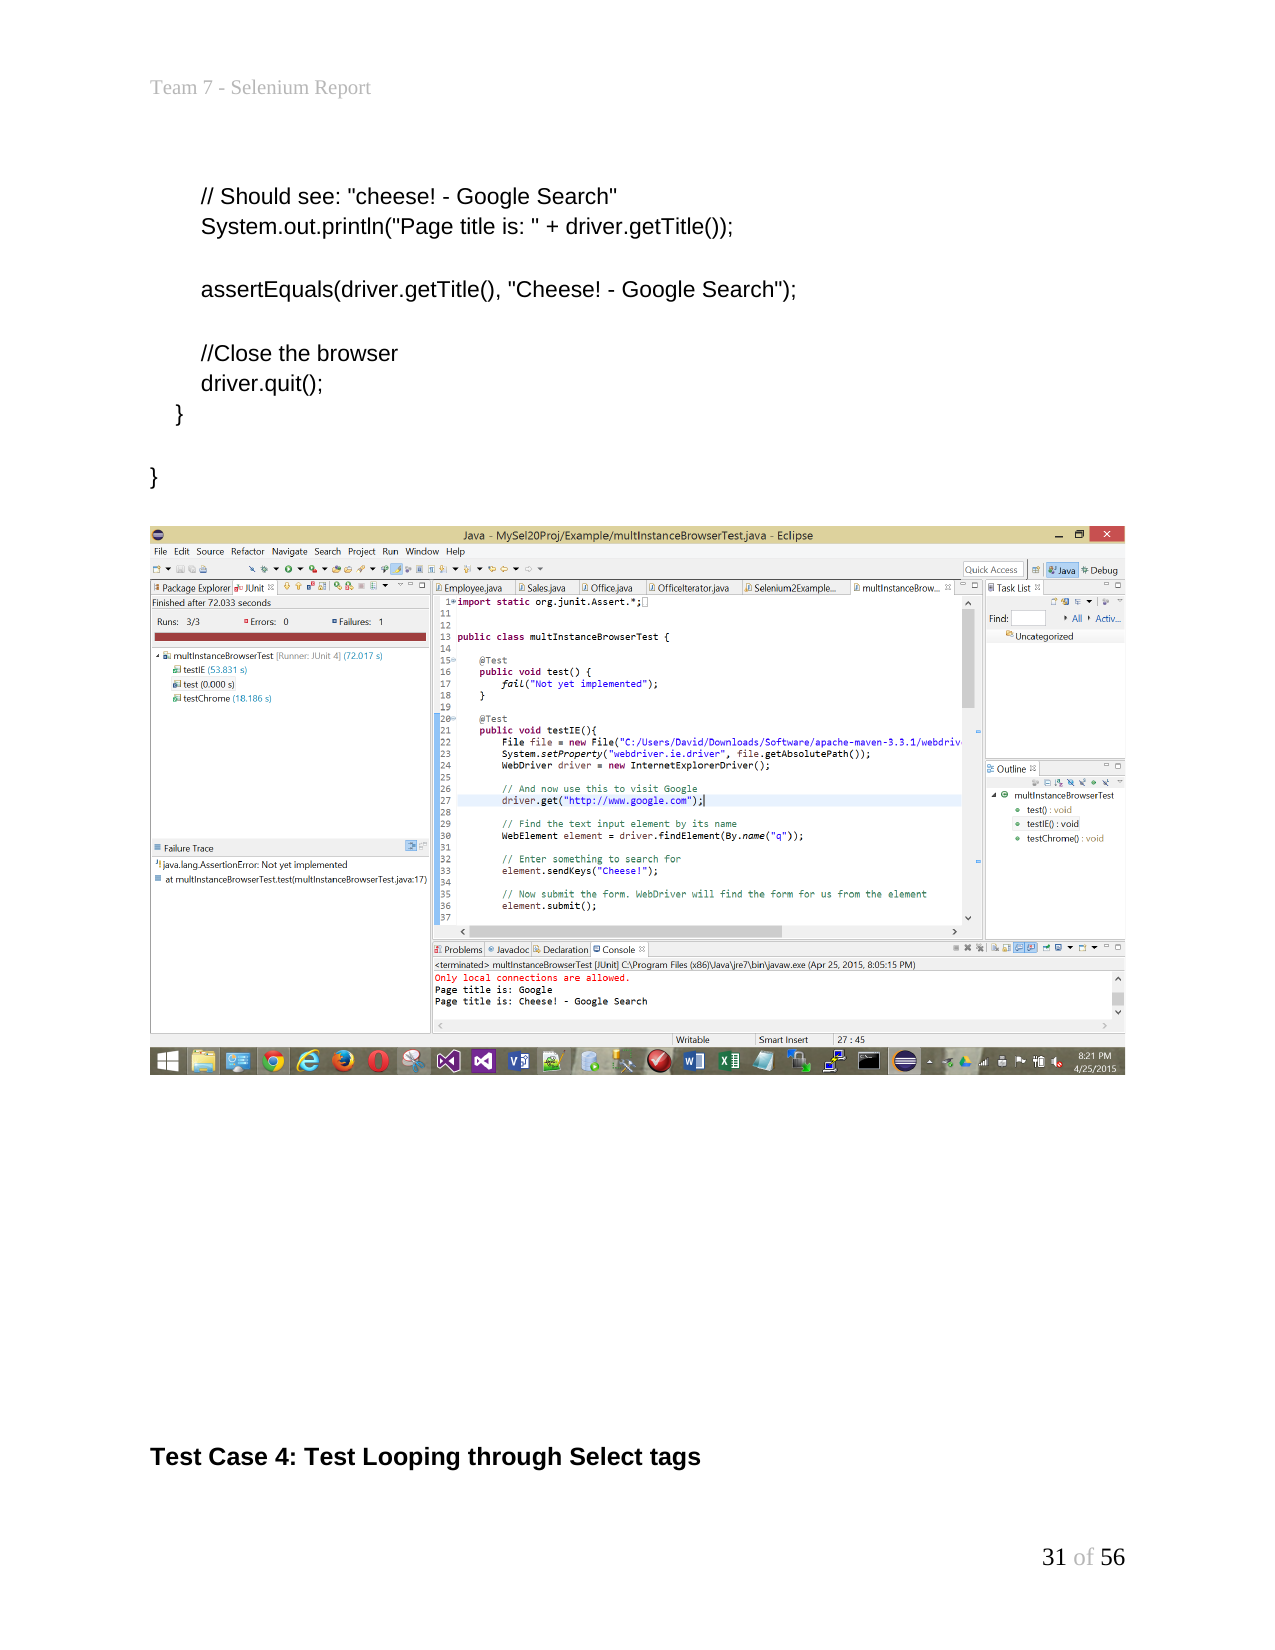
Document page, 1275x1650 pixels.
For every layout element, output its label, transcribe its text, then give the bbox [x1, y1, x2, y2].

text } [150, 463, 1125, 490]
text //Close the browser [150, 340, 1125, 366]
text Test Case 4: Test Looping through Select tags [150, 1442, 1125, 1471]
text driver.quit(); [150, 370, 1125, 396]
text assertEquals(driver.getTitle(), "Cheese! - Google Search"); [150, 276, 1125, 303]
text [150, 213, 1125, 239]
text } [150, 400, 1125, 426]
picture [150, 526, 1125, 1075]
text // Should see: "cheese! - Google Search" [150, 183, 1125, 209]
